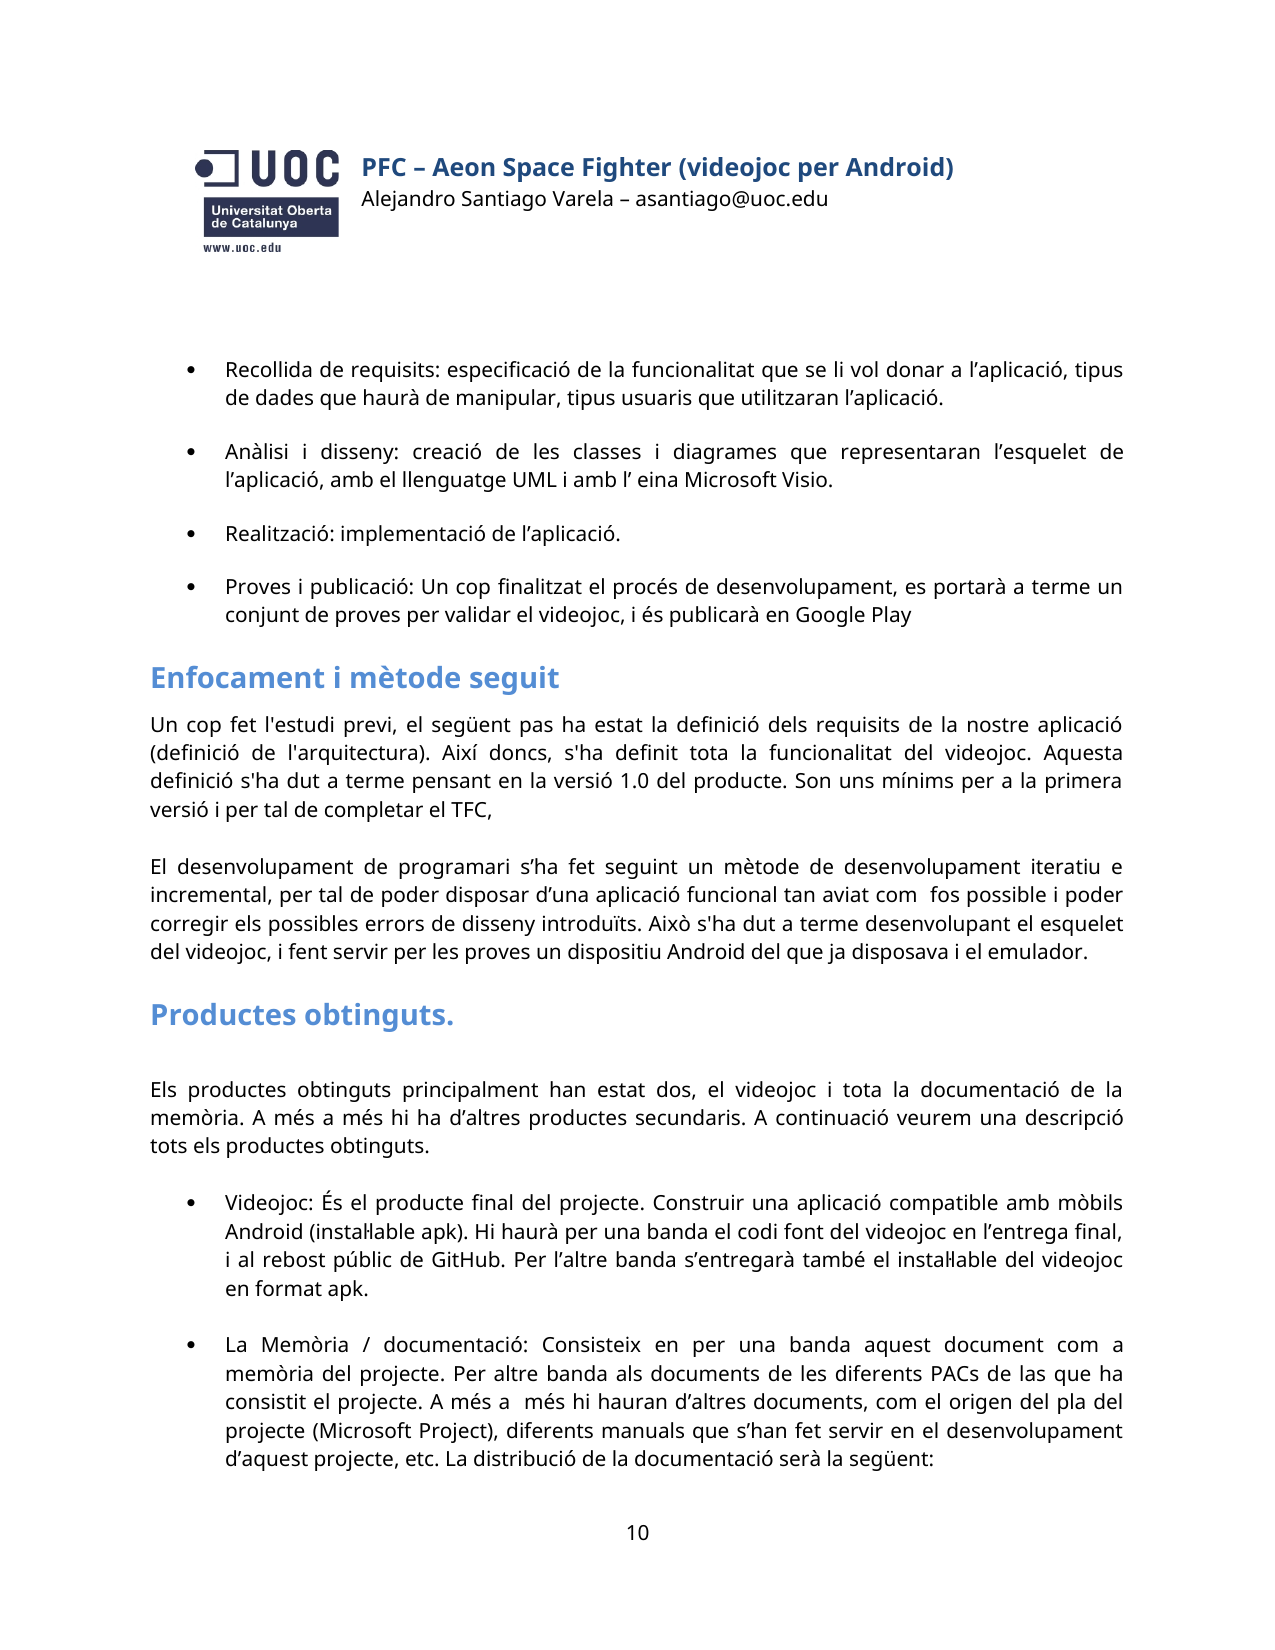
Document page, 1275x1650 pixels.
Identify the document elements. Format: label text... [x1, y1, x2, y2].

list La Memòria / documentació: Consisteix en per una banda aquest document com a memòria del projecte. Per altre banda als documents de les diferents PACs de las que ha consistit el projecte. A més a més hi hauran d’altres documents, com el origen del pla del projecte (Microsoft Project), diferents manuals que s’han fet servir en el desenvolupament d’aquest projecte, etc. La distribució de la documentació serà la següent: [187, 1331, 1125, 1473]
text El desenvolupament de programari s’ha fet seguint un mètode de desenvolupament iteratiu e incremental, per tal de poder disposar d’una aplicació funcional tan aviat com fos possible i poder corregir els possibles errors de disseny introduïts. Això s'ha dut a terme desenvolupant el esquelet del videojoc, i fent servir per les proves un dispositiu Android del que ja disposava i el emulador. [150, 852, 1125, 966]
subtitle Enfocament i mètode seguit [150, 657, 1125, 697]
list Proves i publicació: Un cop finalitzat el procés de desenvolupament, es portarà a terme un conjunt de proves per validar el videojoc, i és publicarà en Google Play [187, 572, 1125, 629]
picture [195, 150, 339, 252]
list Videojoc: És el producte final del projecte. Construir una aplicació compatible amb mòbils Android (instal·lable apk). Hi haurà per una banda el codi font del videojoc en l’entrega final, i al rebost públic de GitHub. Per l’altre banda s’entregarà també el instal·lable del videojoc en format apk. [187, 1188, 1125, 1302]
text Els productes obtinguts principalment han estat dos, el videojoc i tota la documentació de la memòria. A més a més hi ha d’altres productes secundaris. A continuació veurem una descripció tots els productes obtinguts. [150, 1075, 1125, 1160]
list Realització: implementació de l’aplicació. [187, 519, 1125, 547]
subtitle Productes obtinguts. [150, 994, 1125, 1034]
list Anàlisi i disseny: creació de les classes i diagrames que representaran l’esquelet de l’aplicació, amb el llenguatge UML i amb l’ eina Microsoft Visio. [187, 437, 1125, 494]
list Recollida de requisits: especificació de la funcionalitat que se li vol donar a l’aplicació, tipus de dades que haurà de manipular, tipus usuaris que utilitzaran l’aplicació. [187, 355, 1125, 412]
text Un cop fet l'estudi previ, el següent pas ha estat la definició dels requisits de la nostre aplicació (definició de l'arquitectura). Així doncs, s'ha definit tota la funcionalitat del videojoc. Aquesta definició s'ha dut a terme pensant en la versió 1.0 del producte. Son uns mínims per a la primera versió i per tal de completar el TFC, [150, 710, 1125, 823]
